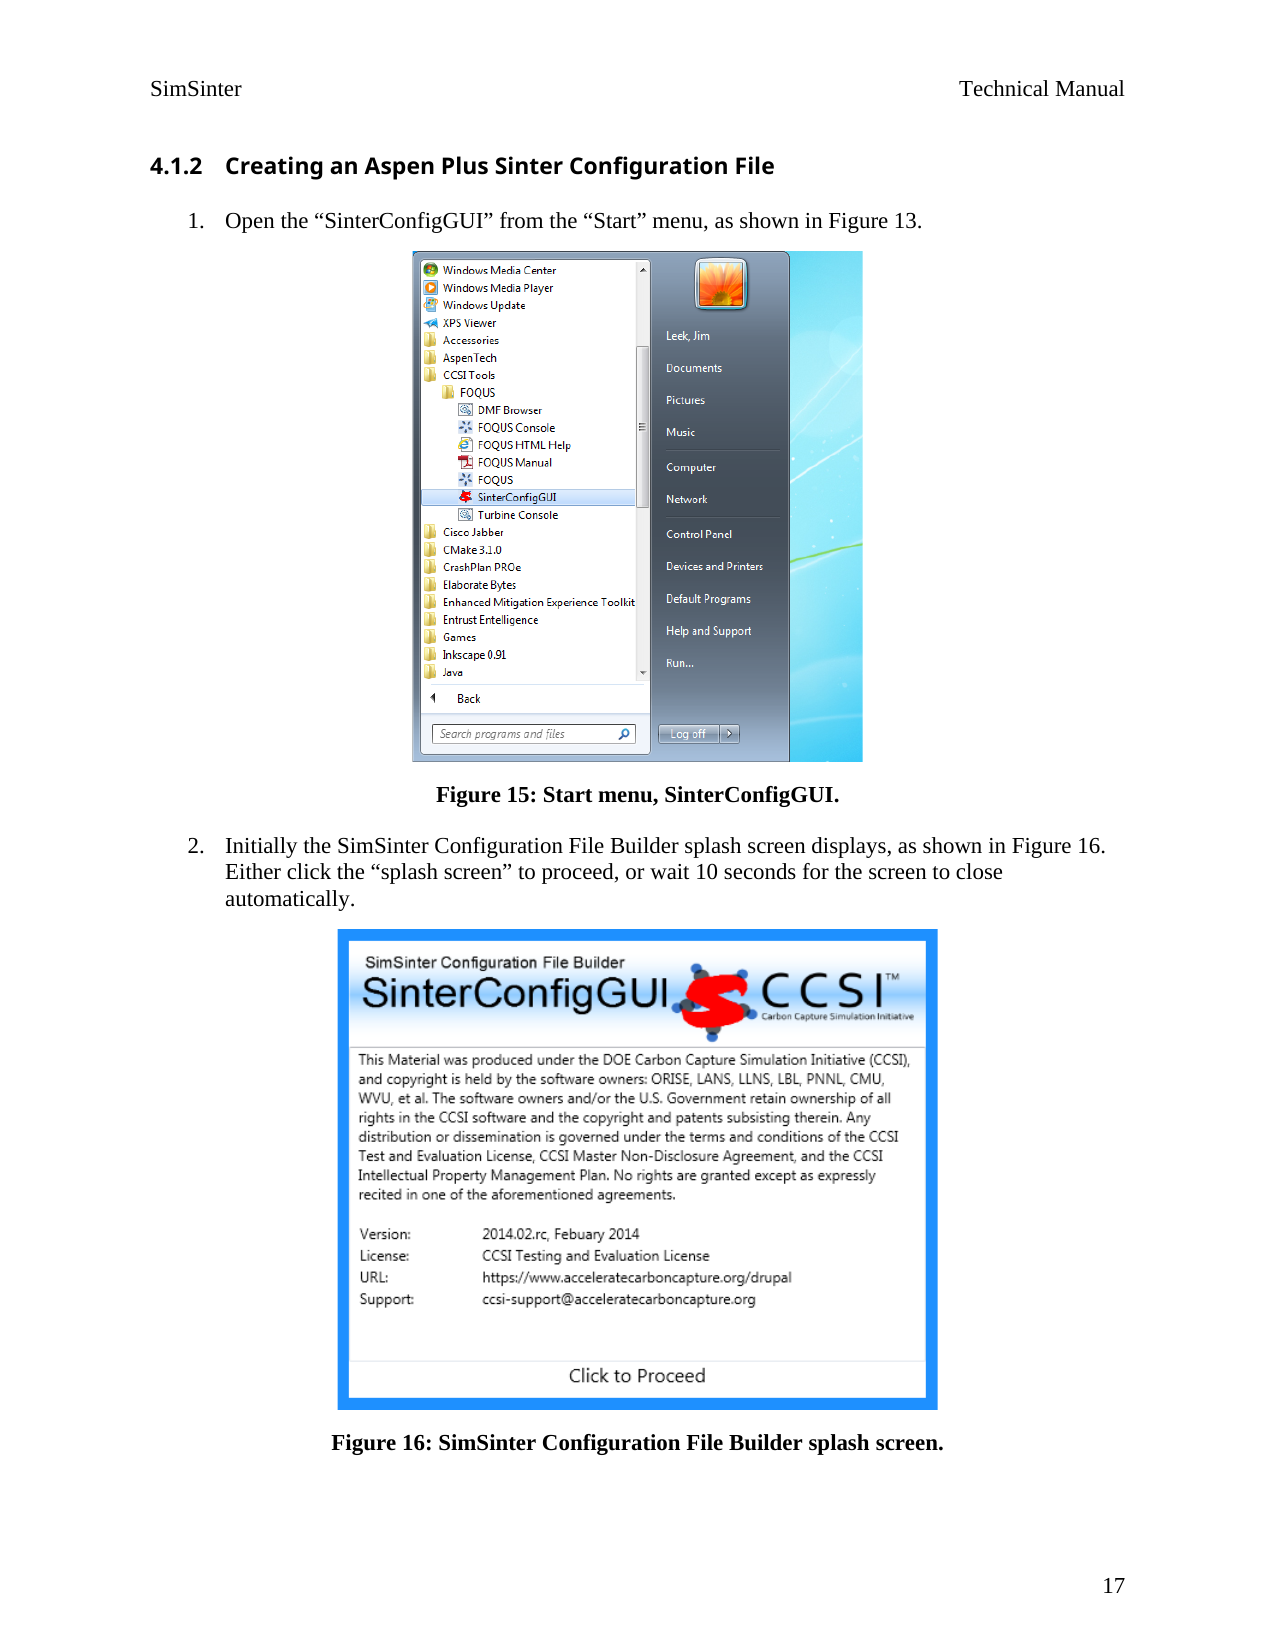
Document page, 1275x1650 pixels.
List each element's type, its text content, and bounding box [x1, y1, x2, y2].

picture [412, 251, 863, 762]
list Open the “SinterConfigGUI” from the “Start” menu, as shown in Figure 13. [187, 207, 1125, 233]
list Initially the SimSinter Configuration File Builder splash screen displays, as shown in Figure 16. Either click the “splash screen” to proceed, or wait 10 seconds for the screen to close automatically. [187, 832, 1125, 911]
subtitle Creating an Aspen Plus Sinter Configuration File [150, 150, 1125, 181]
picture [337, 929, 938, 1410]
